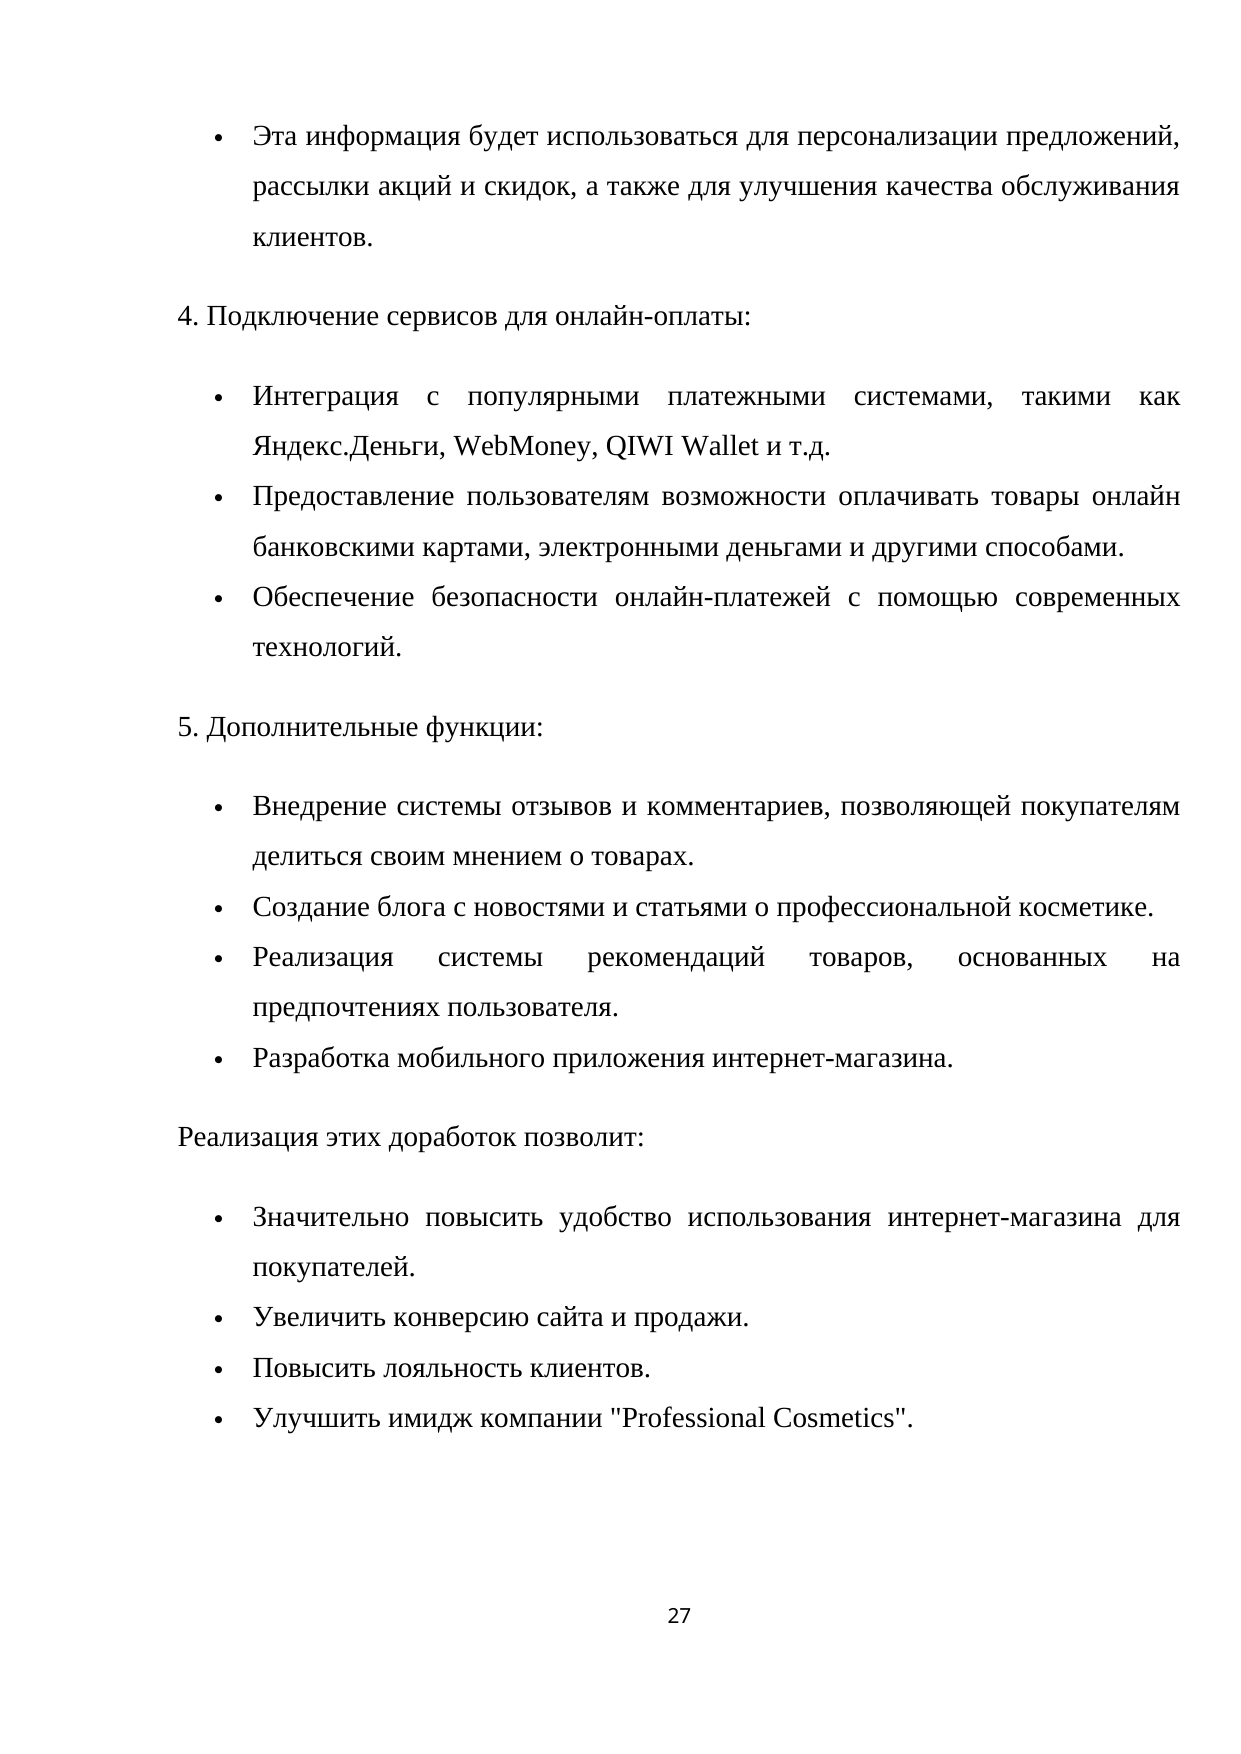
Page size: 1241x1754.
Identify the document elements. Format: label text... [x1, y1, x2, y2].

list Эта информация будет использоваться для персонализации предложений, рассылки акций и скидок, а также для улучшения качества обслуживания клиентов. [215, 118, 1181, 252]
list Интеграция с популярными платежными системами, такими как Яндекс.Деньги, WebMoney, QIWI Wallet и т.д. [215, 378, 1181, 462]
list Увеличить конверсию сайта и продажи. [215, 1299, 1181, 1333]
text 4. Подключение сервисов для онлайн-оплаты: [177, 298, 1181, 332]
list Обеспечение безопасности онлайн-платежей с помощью современных технологий. [215, 579, 1181, 663]
list Внедрение системы отзывов и комментариев, позволяющей покупателям делиться своим мнением о товарах. [215, 788, 1181, 872]
list Значительно повысить удобство использования интернет-магазина для покупателей. [215, 1199, 1181, 1283]
list Создание блога с новостями и статьями о профессиональной косметике. [215, 889, 1181, 922]
list Предоставление пользователям возможности оплачивать товары онлайн банковскими картами, электронными деньгами и другими способами. [215, 478, 1181, 562]
list Реализация системы рекомендаций товаров, основанных на предпочтениях пользователя. [215, 939, 1181, 1023]
list Разработка мобильного приложения интернет-магазина. [215, 1040, 1181, 1073]
list Повысить лояльность клиентов. [215, 1350, 1181, 1383]
text 5. Дополнительные функции: [177, 709, 1181, 742]
text Реализация этих доработок позволит: [177, 1119, 1181, 1153]
list Улучшить имидж компании "Professional Cosmetics". [215, 1400, 1181, 1433]
